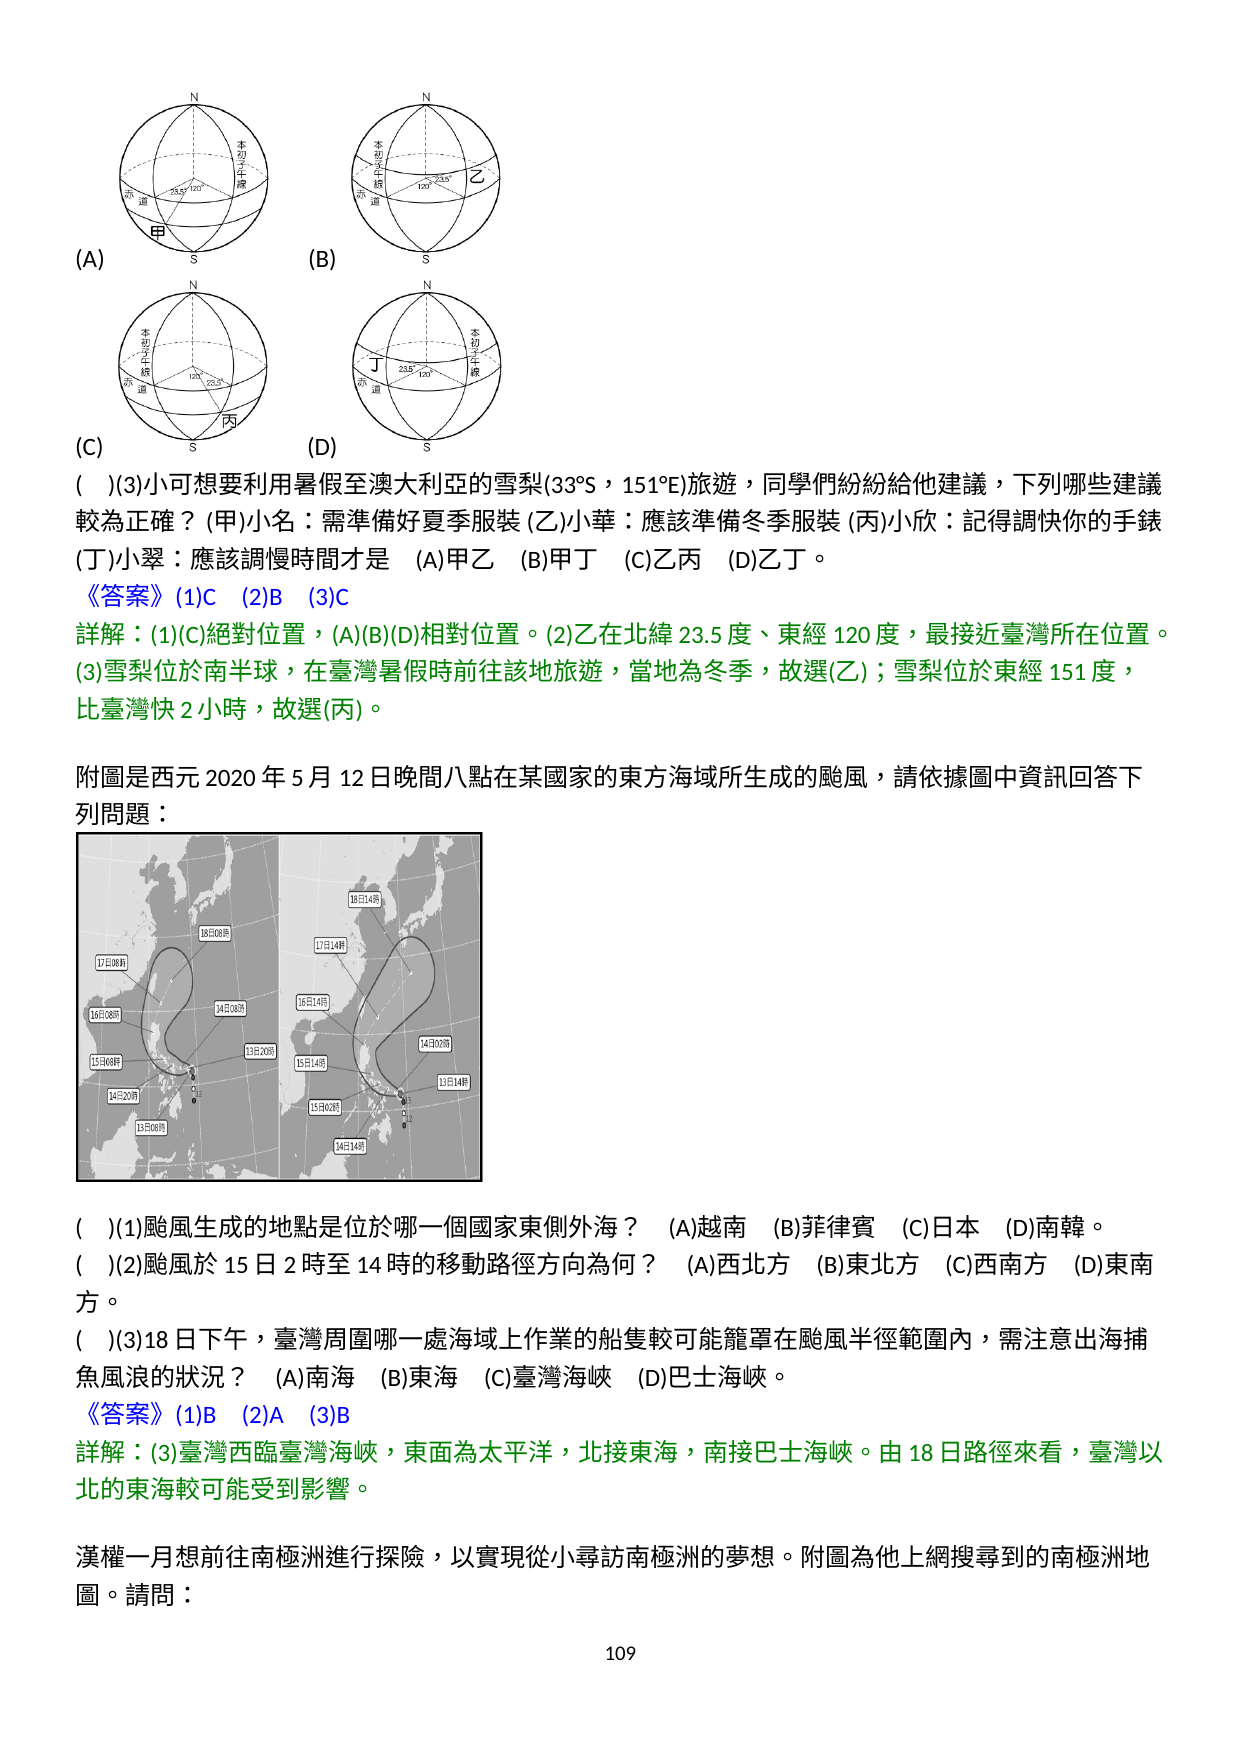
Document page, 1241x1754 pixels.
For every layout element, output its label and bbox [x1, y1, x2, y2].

picture [103, 276, 282, 455]
picture [75, 831, 483, 1185]
picture [104, 88, 283, 267]
picture [337, 276, 516, 455]
picture [336, 88, 515, 267]
